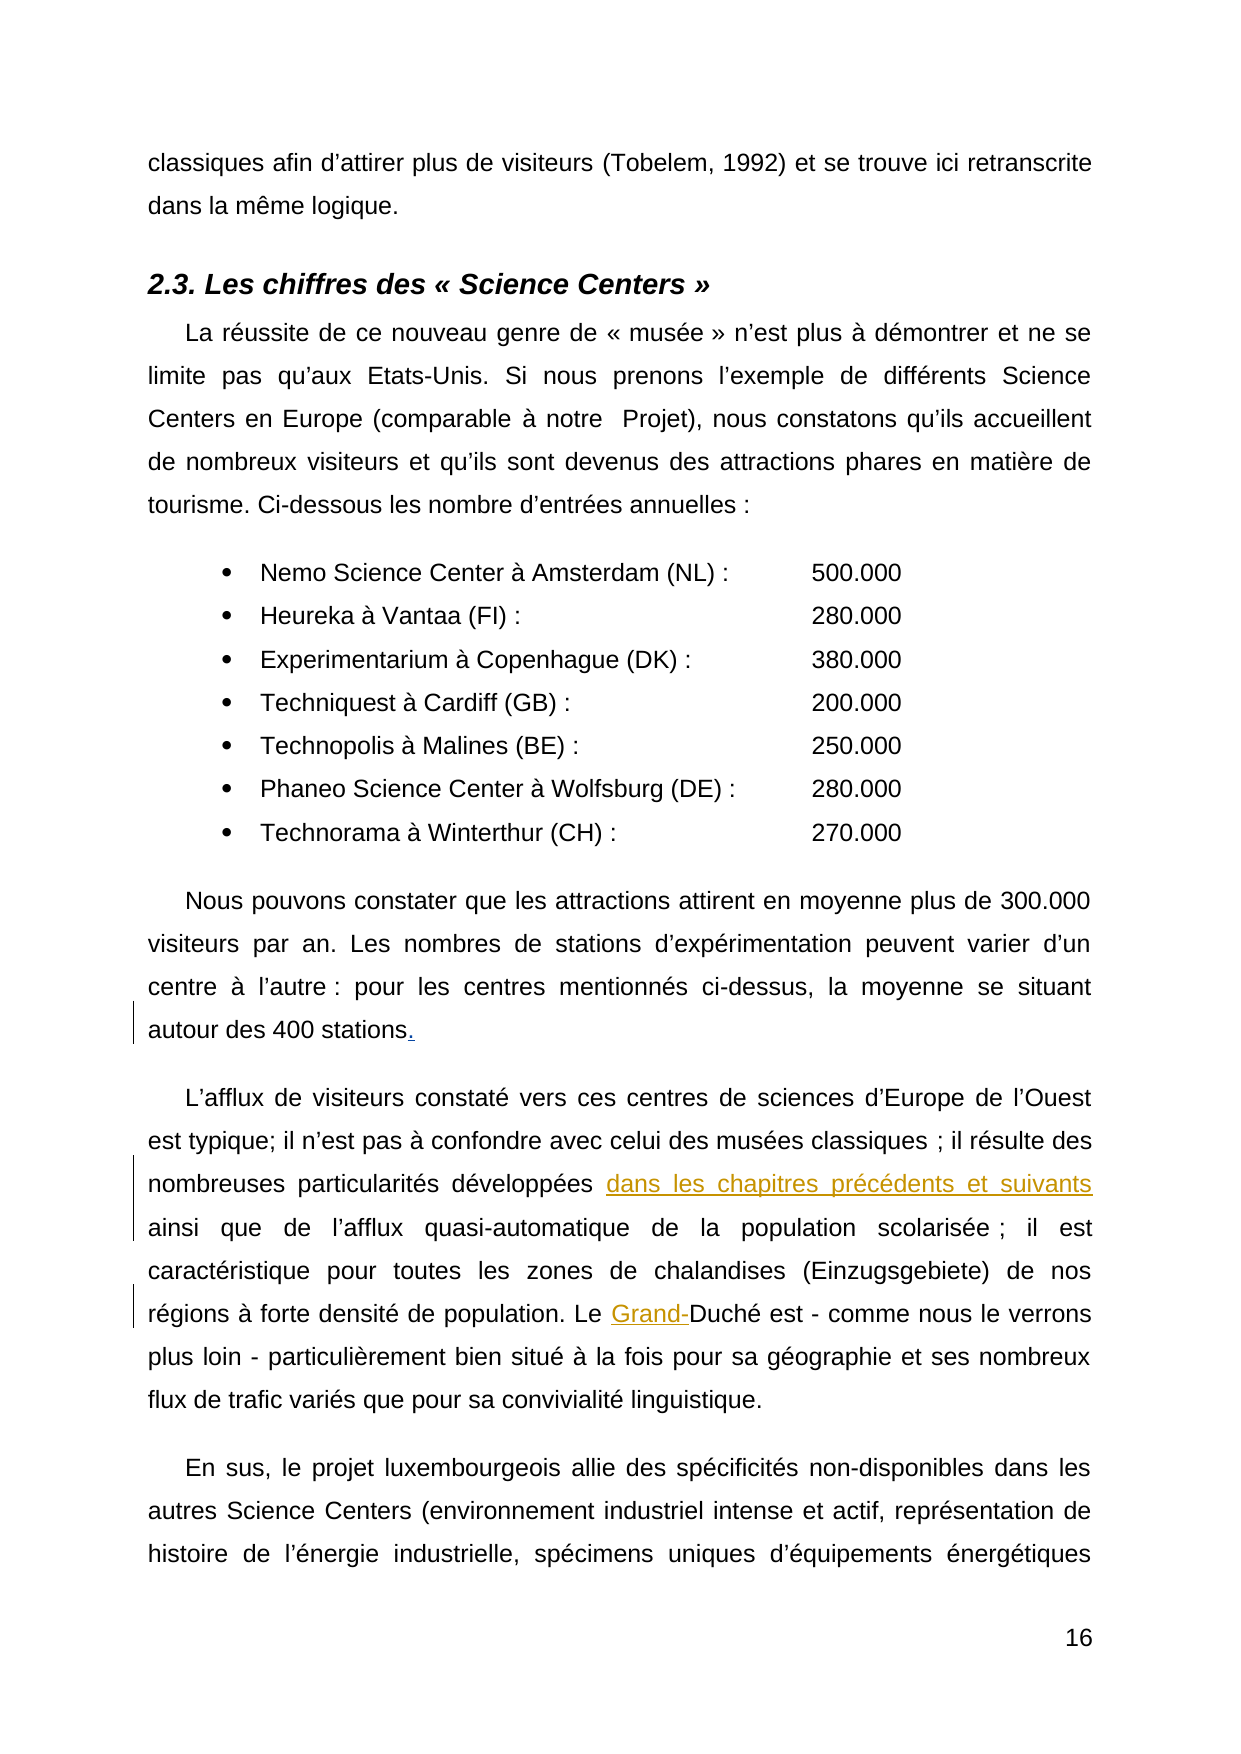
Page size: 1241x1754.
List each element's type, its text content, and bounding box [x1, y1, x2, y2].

list Experimentarium à Copenhague (DK) : 380.000 [222, 644, 1093, 673]
text L’afflux de visiteurs constaté vers ces centres de sciences d’Europe de l’Ouest est typique; il n’est pas à confondre avec celui des musées classiques ; il résulte des nombreuses particularités développées ainsi que de l’afflux quasi-automatique de la population scolarisée ; il est caractéristique pour toutes les zones de chalandises (Einzugsgebiete) de nos régions à forte densité de population. Le Duché est - comme nous le verrons plus loin - particulièrement bien situé à la fois pour sa géographie et ses nombreux flux de trafic variés que pour sa convivialité linguistique. [148, 1083, 1093, 1414]
list Heureka à Vantaa (FI) : 280.000 [222, 601, 1093, 630]
list Technorama à Winterthur (CH) : 270.000 [222, 817, 1093, 846]
list Phaneo Science Center à Wolfsburg (DE) : 280.000 [222, 774, 1093, 803]
list Nemo Science Center à Amsterdam (NL) : 500.000 [222, 558, 1093, 587]
text La réussite de ce nouveau genre de « musée » n’est plus à démontrer et ne se limite pas qu’aux Etats-Unis. Si nous prenons l’exemple de différents Science Centers en Europe (comparable à notre Projet), nous constatons qu’ils accueillent de nombreux visiteurs et qu’ils sont devenus des attractions phares en matière de tourisme. Ci-dessous les nombre d’entrées annuelles : [148, 317, 1093, 519]
subtitle 2.3. Les chiffres des « Science Centers » [148, 267, 1093, 301]
text Nous pouvons constater que les attractions attirent en moyenne plus de 300.000 visiteurs par an. Les nombres de stations d’expérimentation peuvent varier d’un centre à l’autre : pour les centres mentionnés ci-dessus, la moyenne se situant autour des 400 stations [148, 886, 1093, 1044]
list Techniquest à Cardiff (GB) : 200.000 [222, 688, 1093, 717]
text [148, 148, 1093, 219]
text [148, 1453, 1093, 1568]
list Technopolis à Malines (BE) : 250.000 [222, 731, 1093, 760]
